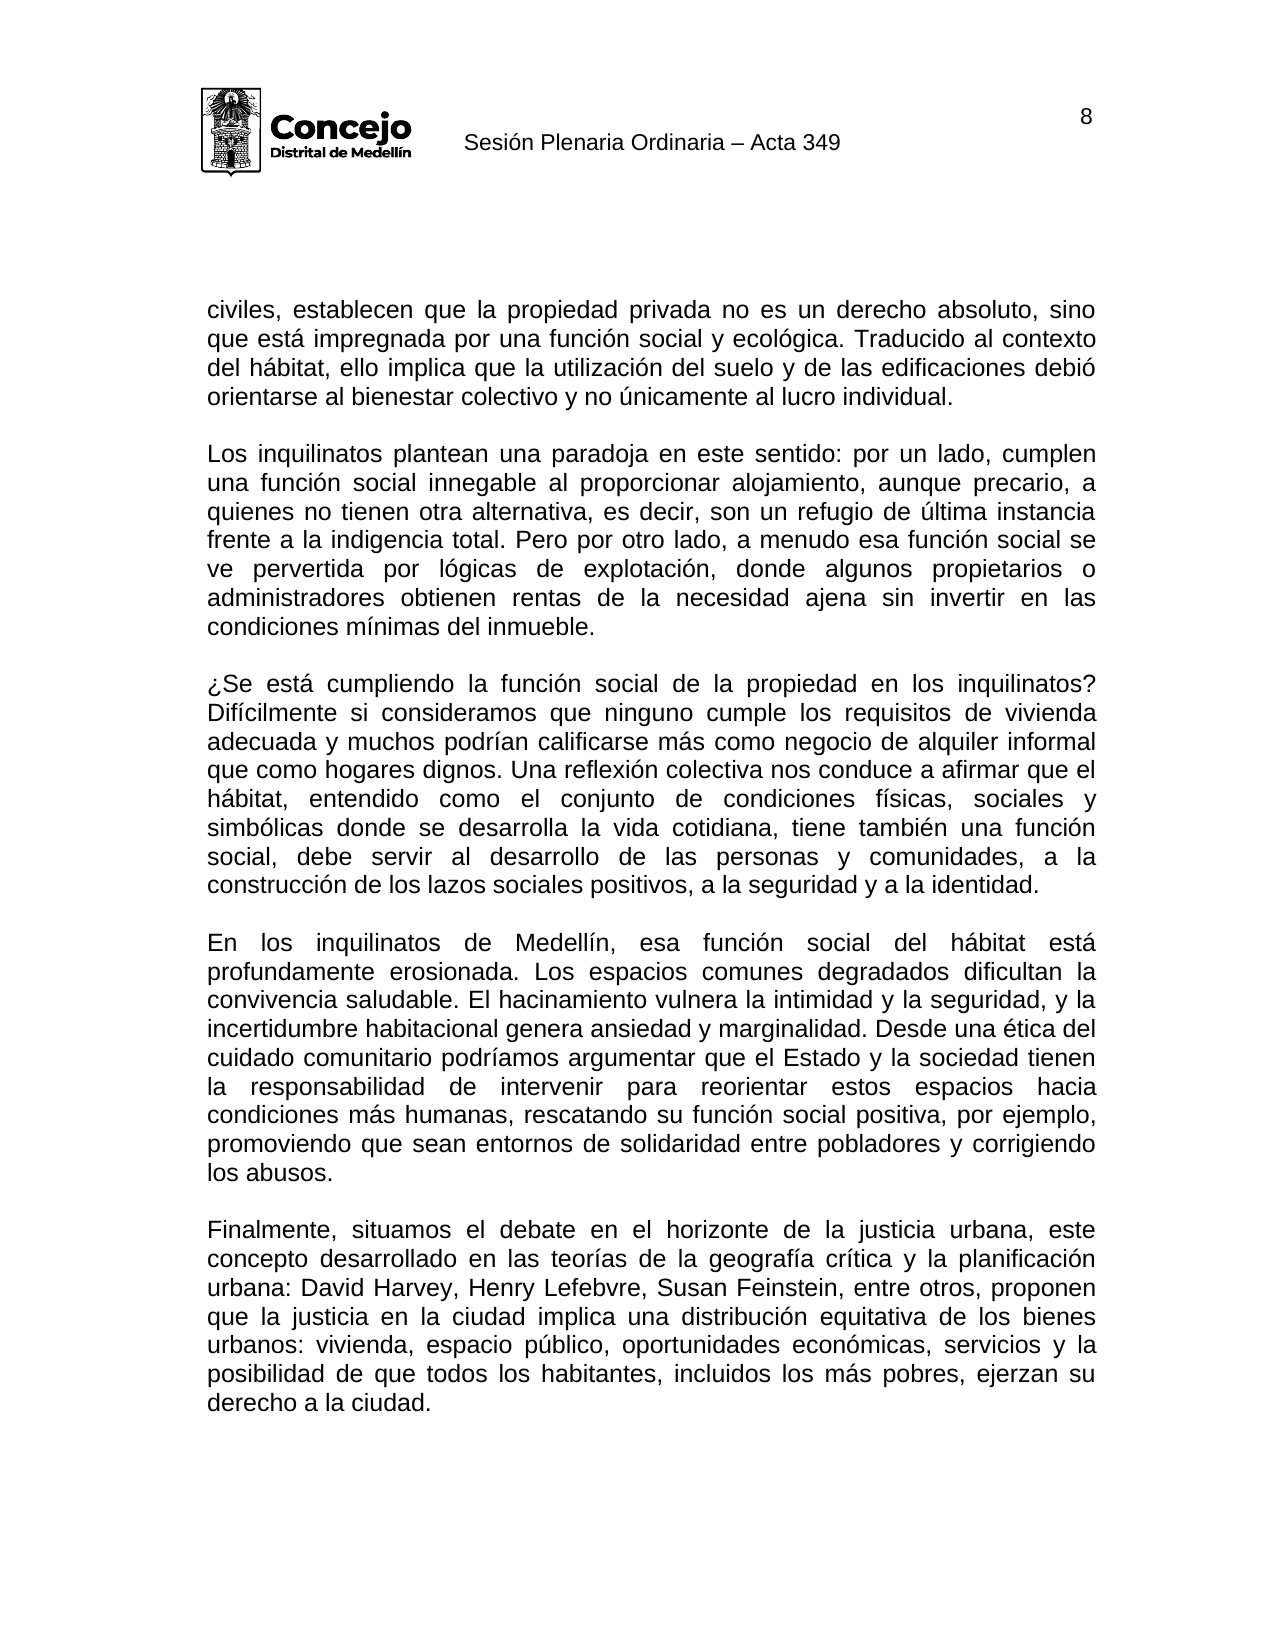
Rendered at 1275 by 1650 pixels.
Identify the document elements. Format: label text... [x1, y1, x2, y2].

text En los inquilinatos de Medellín, esa función social del hábitat está profundamente erosionada. Los espacios comunes degradados dificultan la convivencia saludable. El hacinamiento vulnera la intimidad y la seguridad, y la incertidumbre habitacional genera ansiedad y marginalidad. Desde una ética del cuidado comunitario podríamos argumentar que el Estado y la sociedad tienen la responsabilidad de intervenir para reorientar estos espacios hacia condiciones más humanas, rescatando su función social positiva, por ejemplo, promoviendo que sean entornos de solidaridad entre pobladores y corrigiendo los abusos. [207, 928, 1098, 1187]
text Finalmente, situamos el debate en el horizonte de la justicia urbana, este concepto desarrollado en las teorías de la geografía crítica y la planificación urbana: David Harvey, Henry Lefebvre, Susan Feinstein, entre otros, proponen que la justicia en la ciudad implica una distribución equitativa de los bienes urbanos: vivienda, espacio público, oportunidades económicas, servicios y la posibilidad de que todos los habitantes, incluidos los más pobres, ejerzan su derecho a la ciudad. [207, 1215, 1098, 1417]
text Los inquilinatos plantean una paradoja en este sentido: por un lado, cumplen una función social innegable al proporcionar alojamiento, aunque precario, a quienes no tienen otra alternativa, es decir, son un refugio de última instancia frente a la indigencia total. Pero por otro lado, a menudo esa función social se ve pervertida por lógicas de explotación, donde algunos propietarios o administradores obtienen rentas de la necesidad ajena sin invertir en las condiciones mínimas del inmueble. [207, 439, 1098, 640]
text ¿Se está cumpliendo la función social de la propiedad en los inquilinatos? Difícilmente si consideramos que ninguno cumple los requisitos de vivienda adecuada y muchos podrían calificarse más como negocio de alquiler informal que como hogares dignos. Una reflexión colectiva nos conduce a afirmar que el hábitat, entendido como el conjunto de condiciones físicas, sociales y simbólicas donde se desarrolla la vida cotidiana, tiene también una función social, debe servir al desarrollo de las personas y comunidades, a la construcción de los lazos sociales positivos, a la seguridad y a la identidad. [207, 669, 1098, 899]
picture [196, 84, 416, 181]
